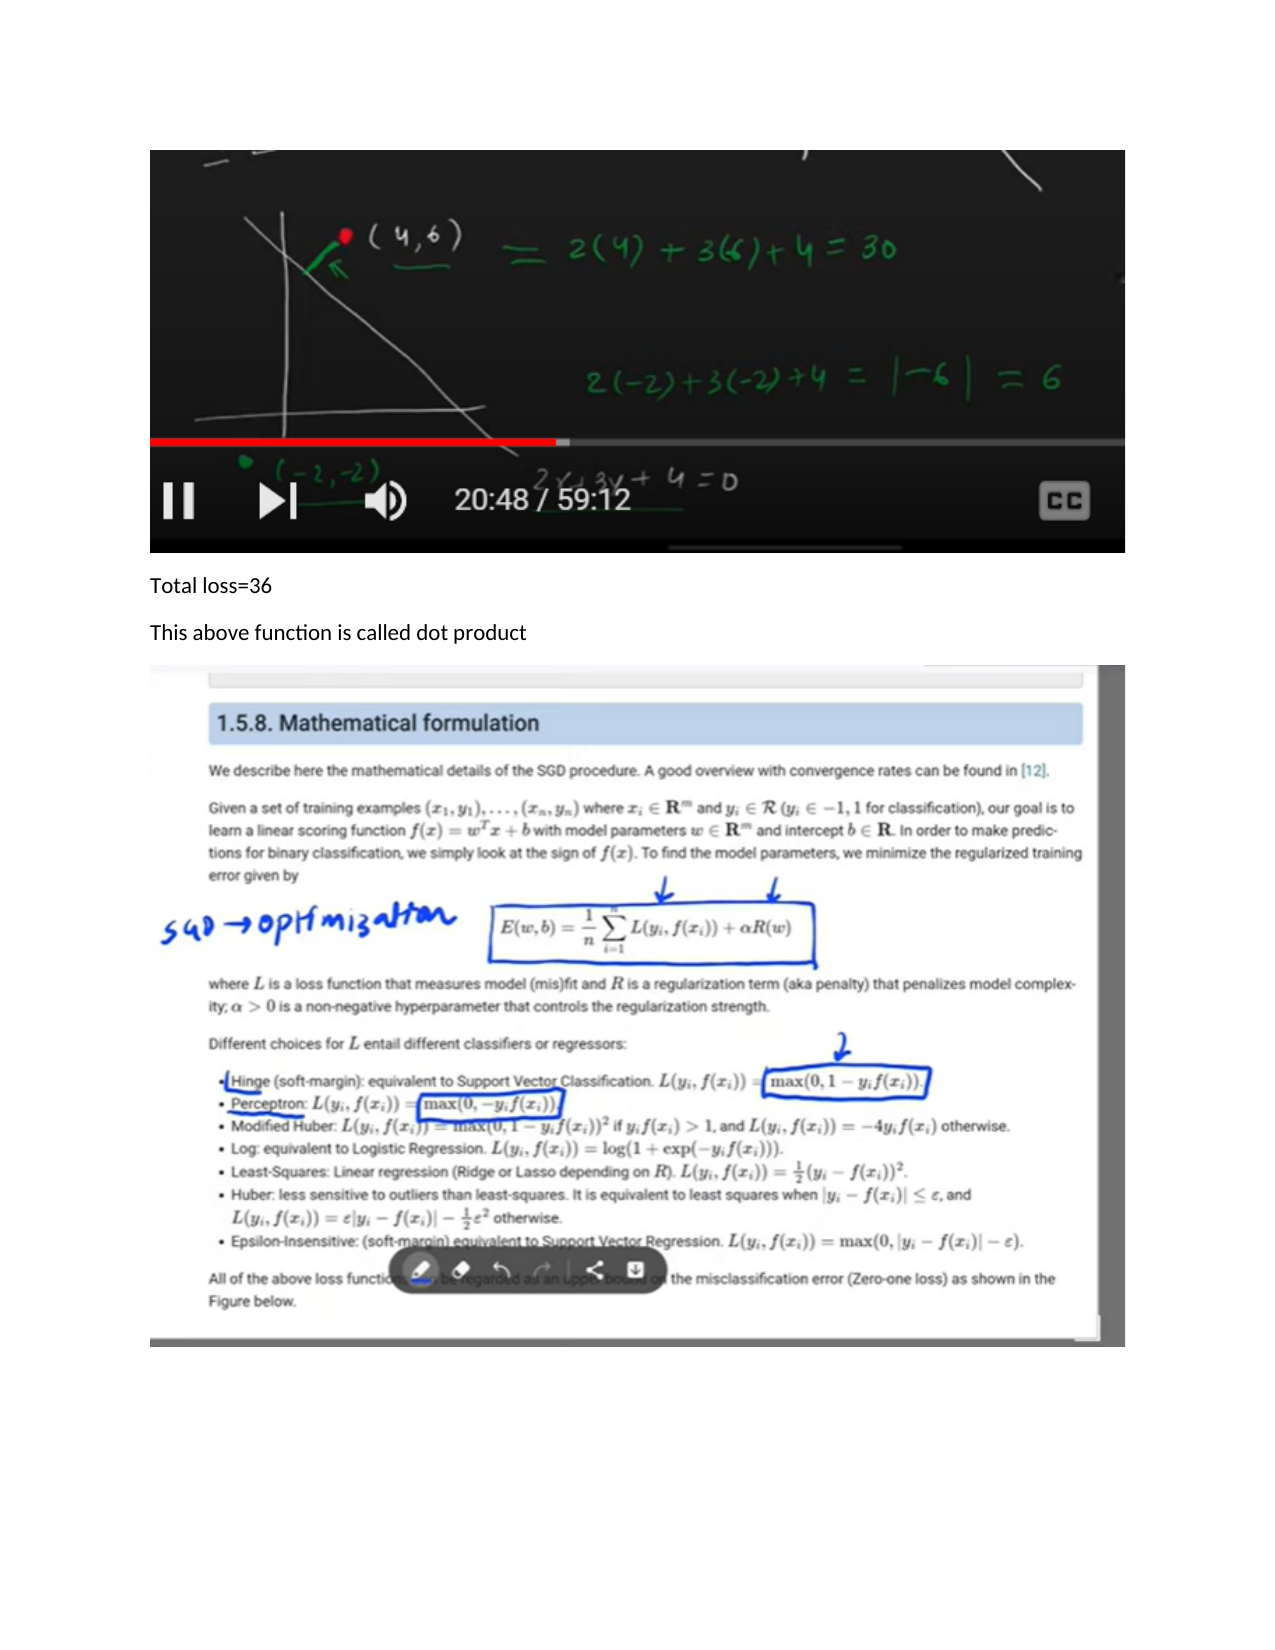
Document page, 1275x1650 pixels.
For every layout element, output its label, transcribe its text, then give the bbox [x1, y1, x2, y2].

text This above function is called dot product [150, 618, 1125, 647]
text Total loss=36 [150, 572, 1125, 600]
picture [150, 665, 1125, 1347]
picture [150, 150, 1125, 553]
